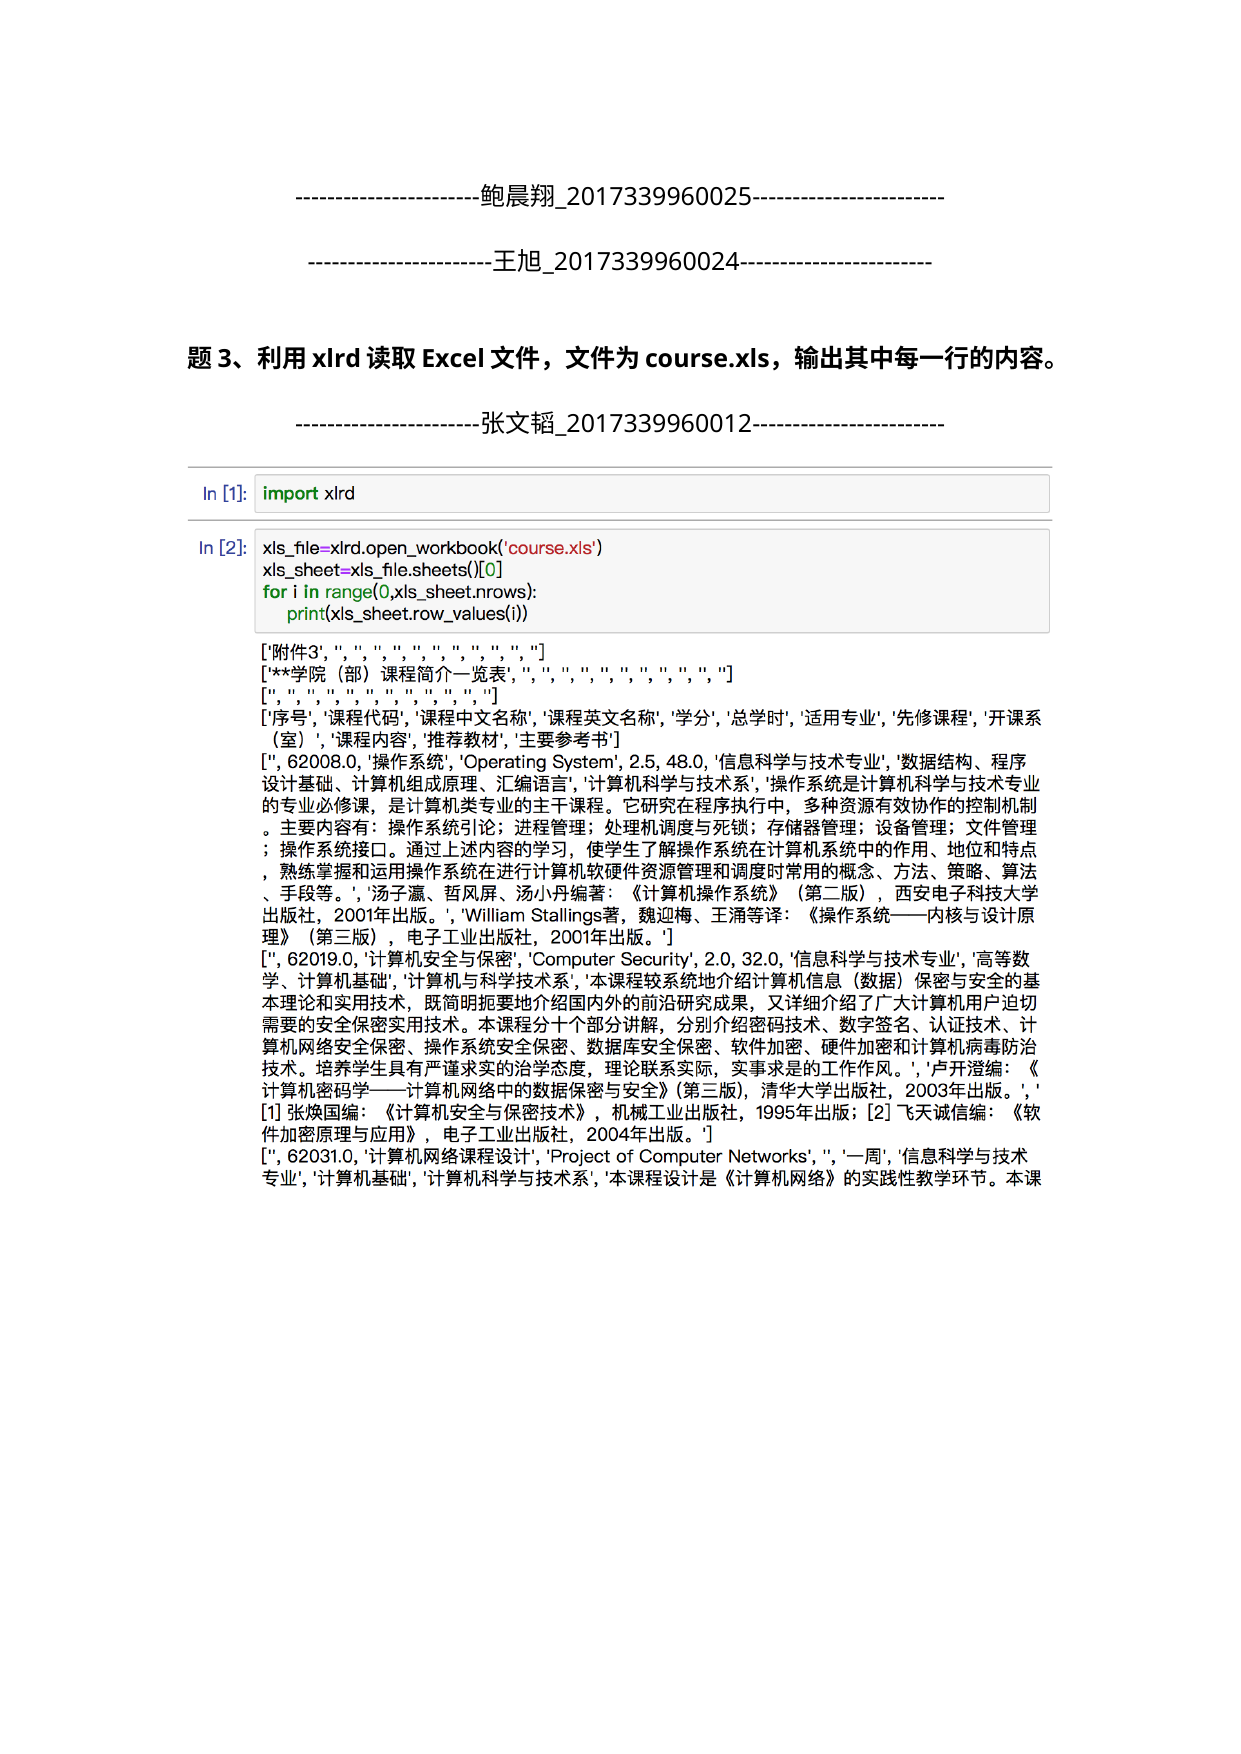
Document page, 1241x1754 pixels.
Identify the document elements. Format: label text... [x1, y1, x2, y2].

text -----------------------张文韬_2017339960012------------------------ [187, 389, 1053, 454]
text 题3、利用xlrd读取Excel文件，文件为course.xls，输出其中每一行的内容。 [187, 324, 1053, 389]
picture [187, 454, 1053, 1190]
text -----------------------王旭_2017339960024------------------------ [187, 227, 1053, 292]
text -----------------------鲍晨翔_2017339960025------------------------ [187, 162, 1053, 227]
